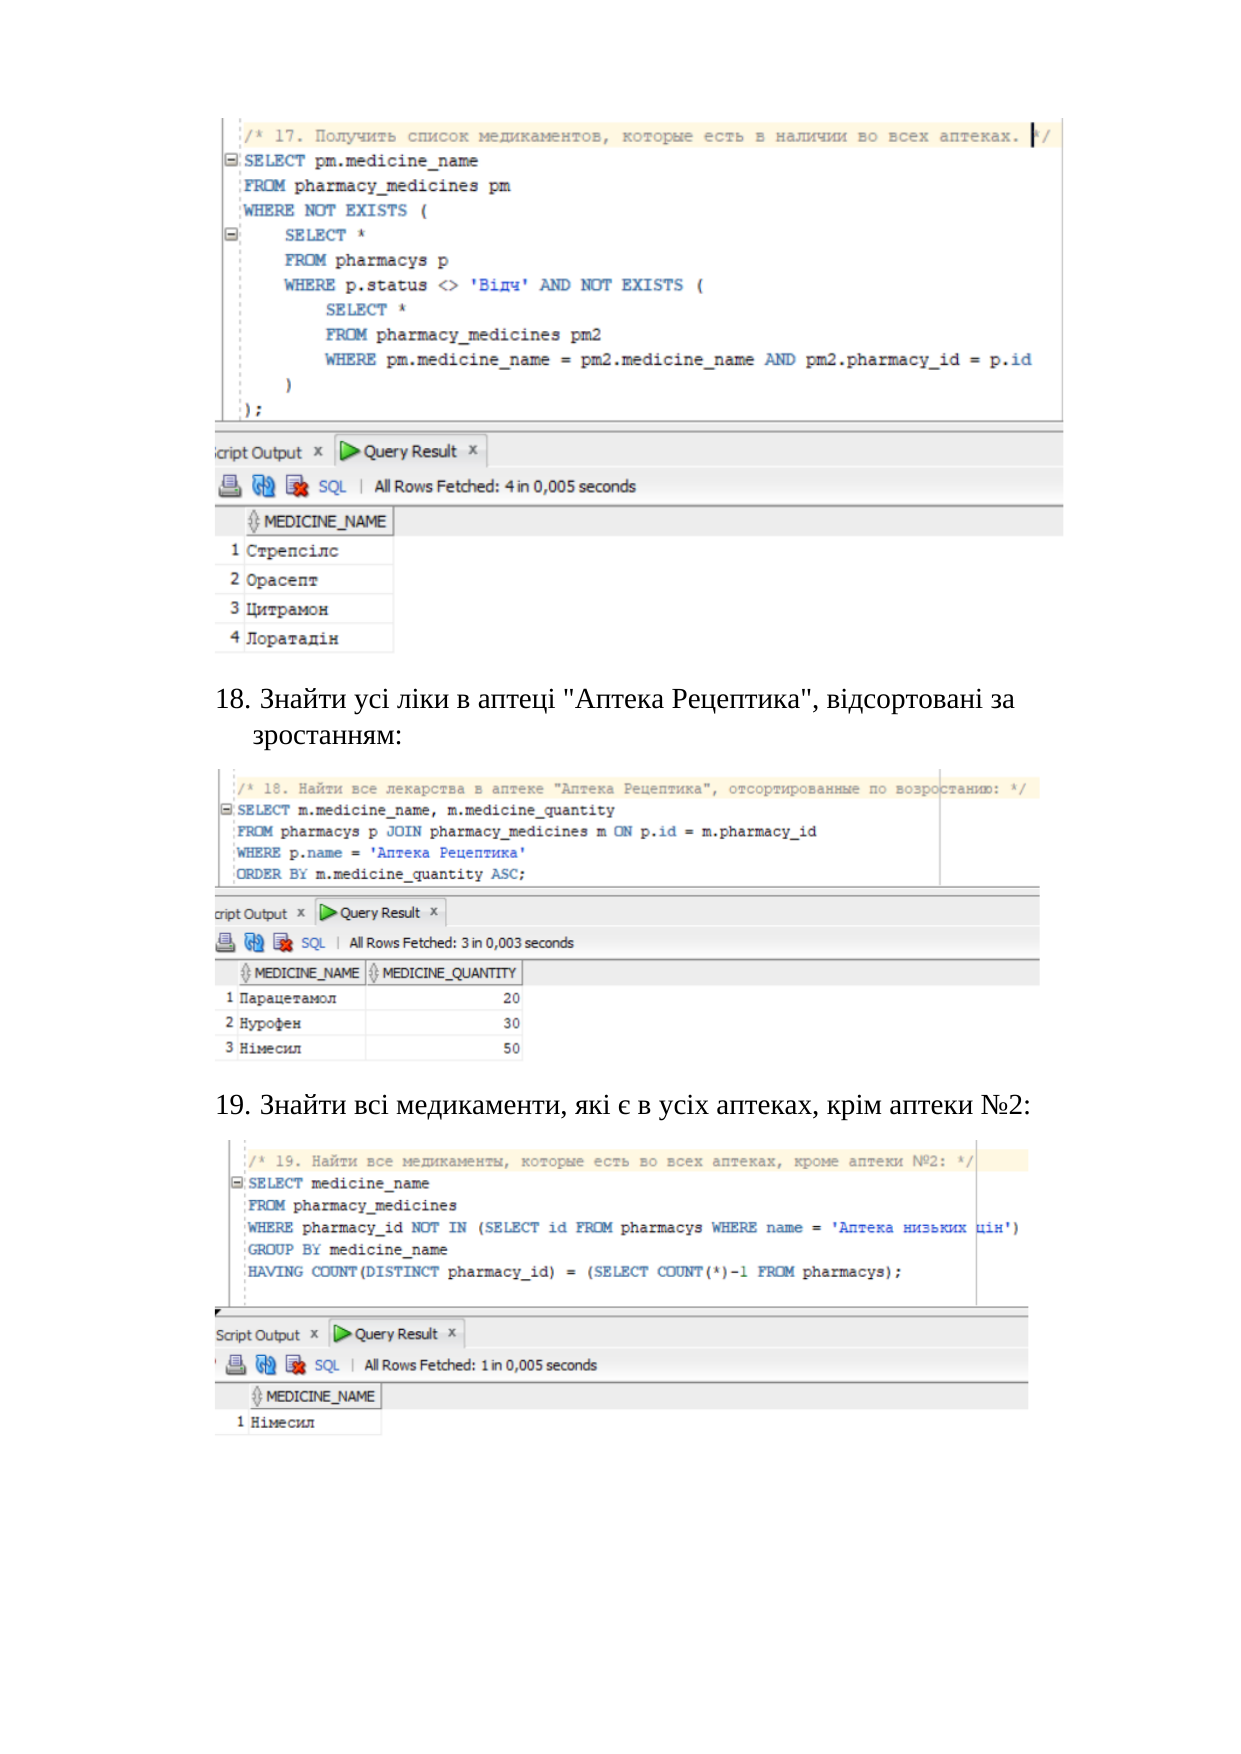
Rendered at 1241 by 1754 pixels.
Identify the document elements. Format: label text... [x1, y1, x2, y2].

picture [214, 118, 1064, 662]
picture [214, 1140, 1029, 1448]
list Знайти усі ліки в аптеці "Аптека Рецептика", відсортовані за зростанням: [215, 681, 1152, 750]
list Знайти всі медикаменти, які є в усіх аптеках, крім аптеки №2: [215, 1087, 1152, 1121]
picture [214, 769, 1040, 1069]
